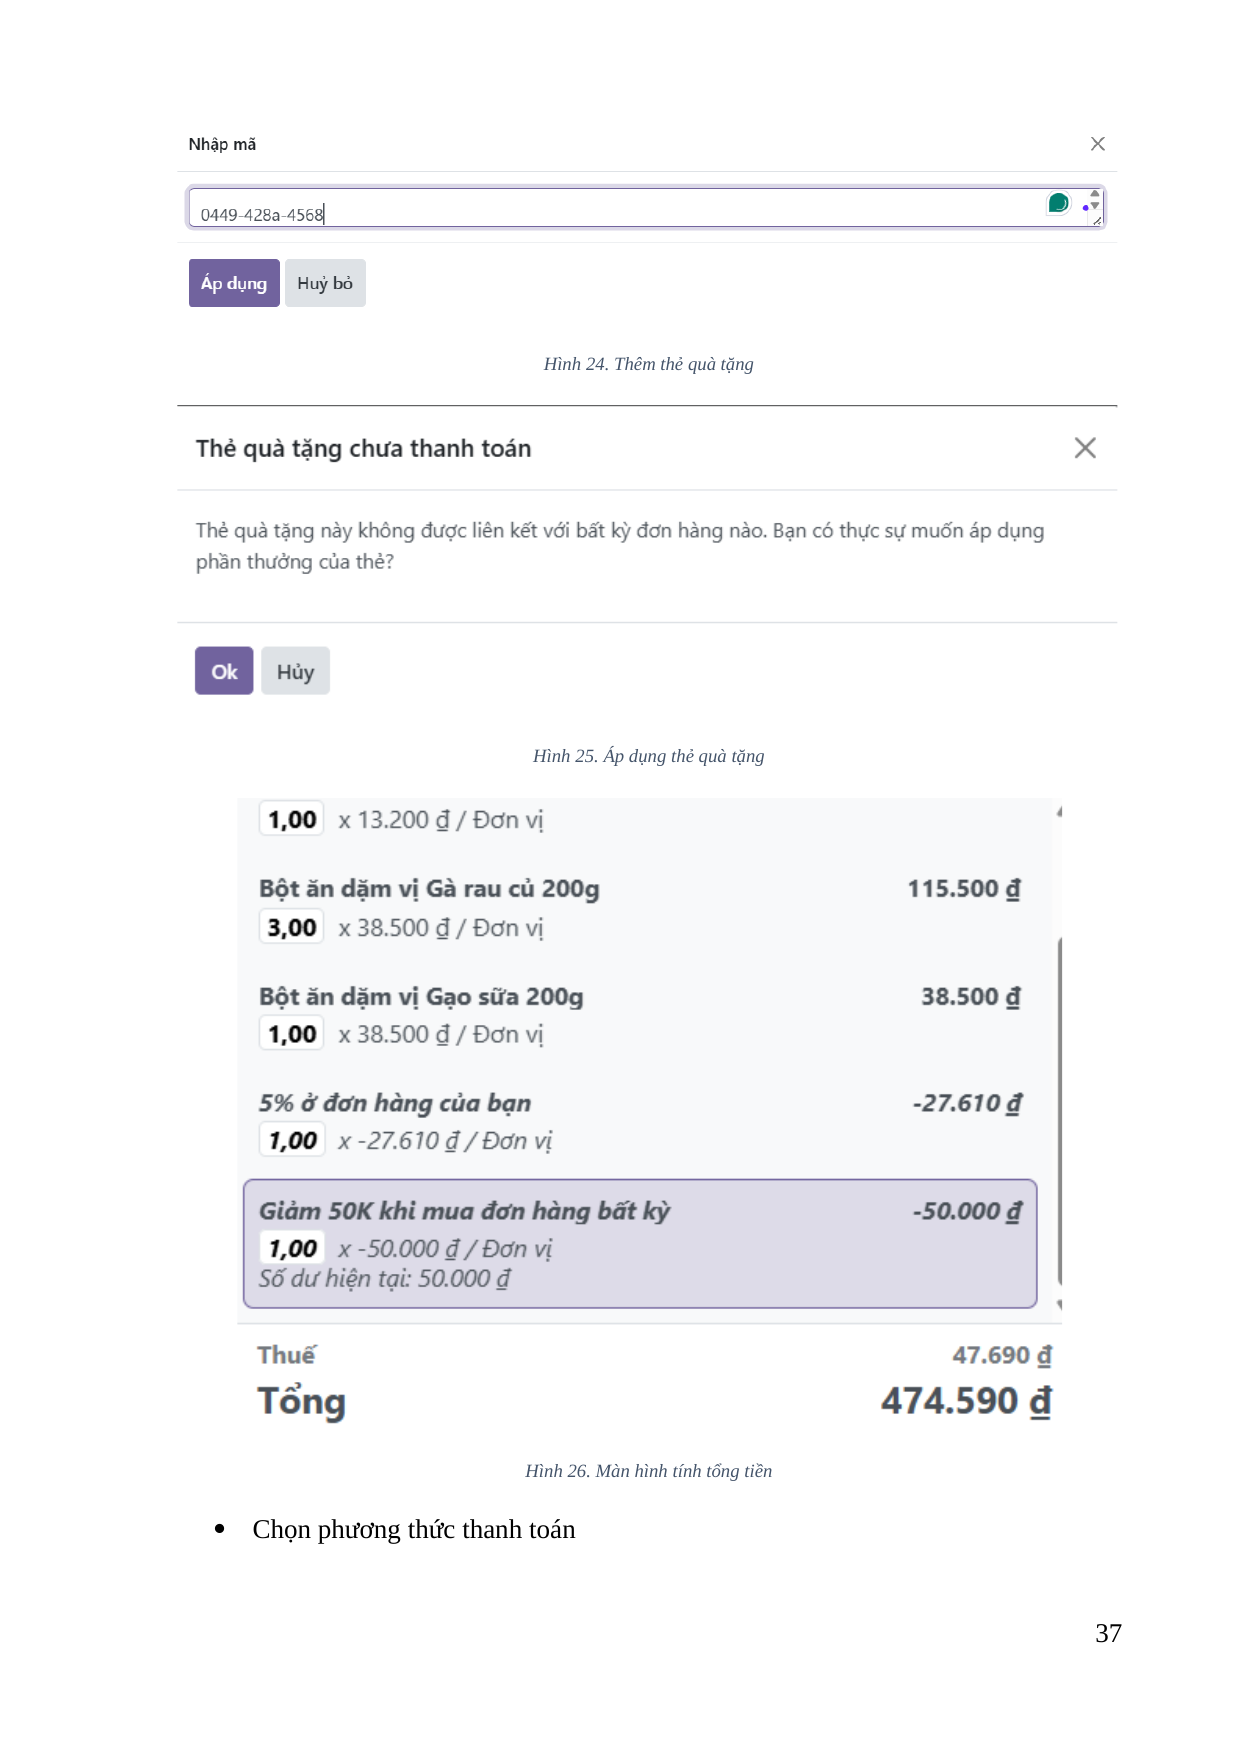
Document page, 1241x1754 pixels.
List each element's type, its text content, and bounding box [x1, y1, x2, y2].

list Chọn phương thức thanh toán [215, 1513, 1122, 1544]
picture [177, 118, 1118, 321]
text Hình 26. Màn hình tính tổng tiền [177, 1460, 1122, 1481]
picture [237, 798, 1063, 1428]
text Hình 25. Áp dụng thẻ quà tặng [177, 745, 1122, 766]
picture [177, 405, 1118, 713]
text Hình 24. Thêm thẻ quà tặng [177, 353, 1122, 374]
